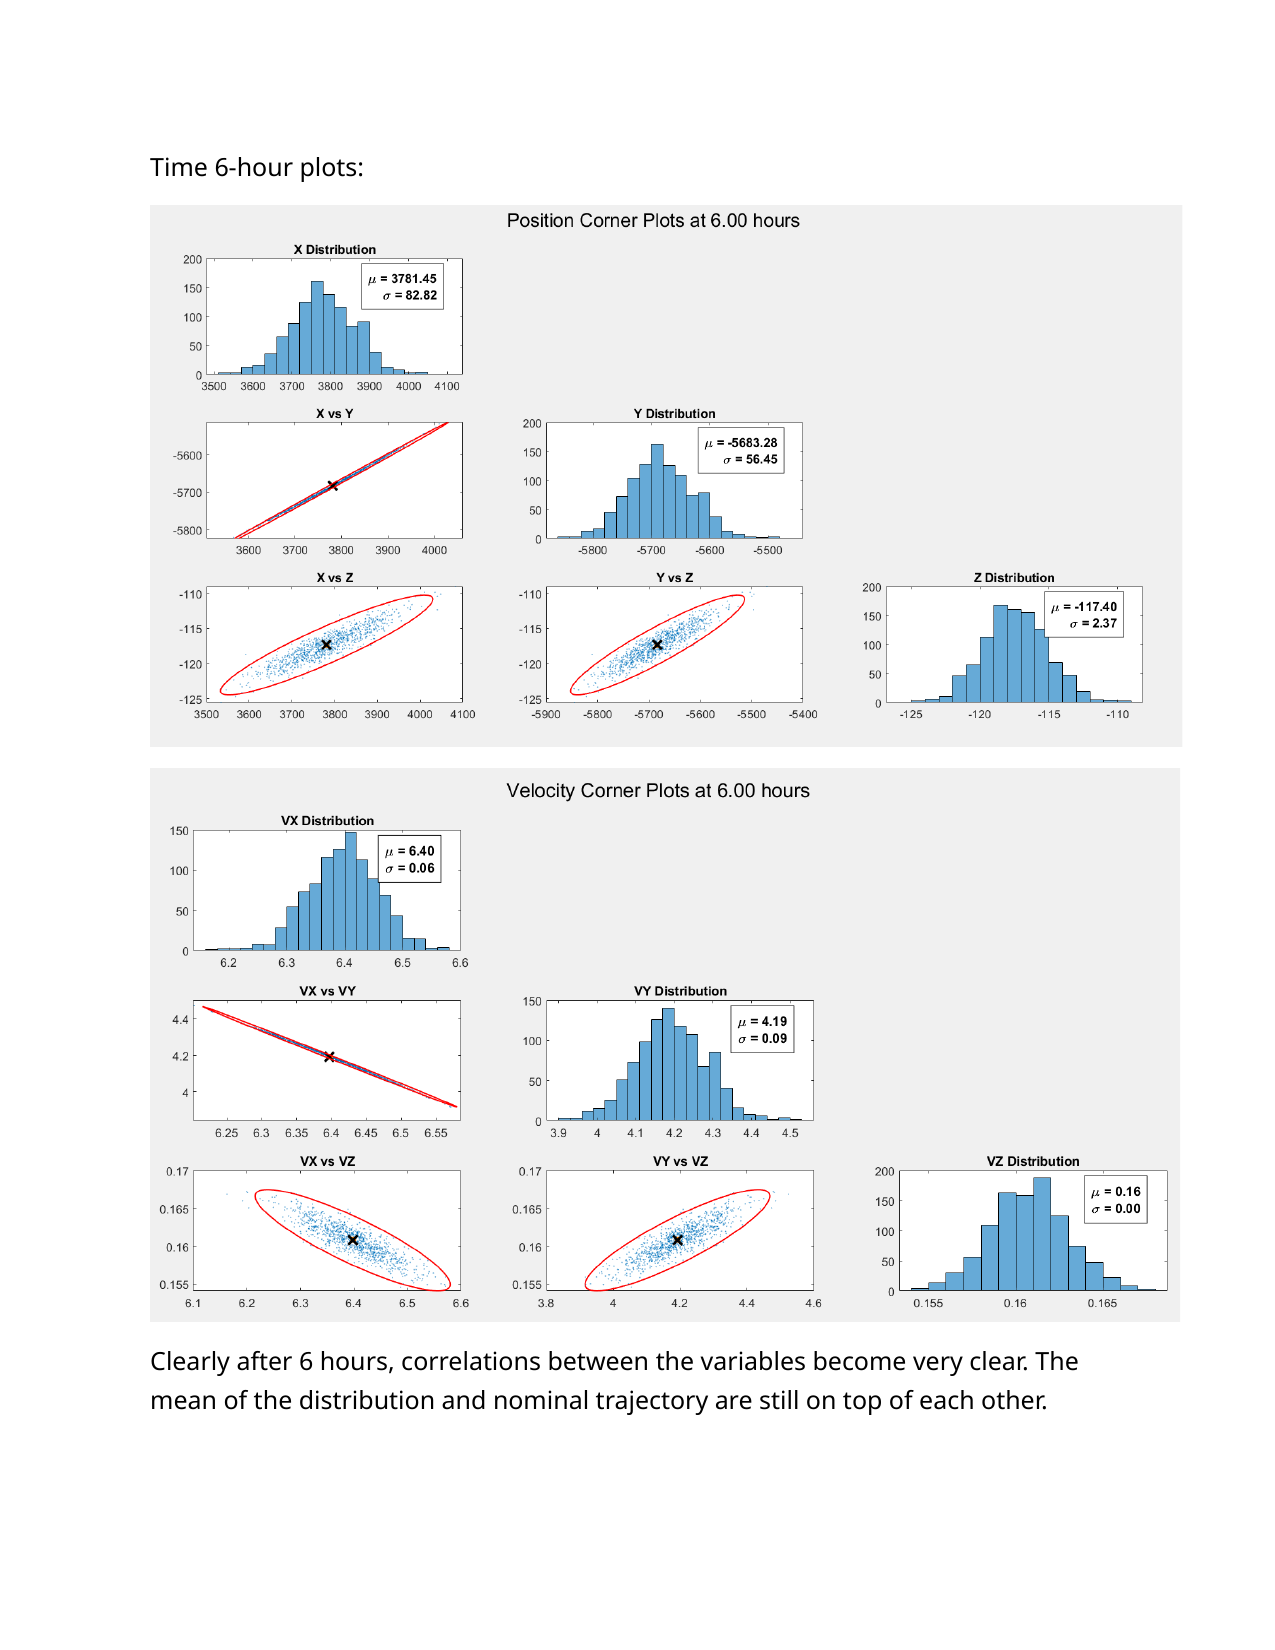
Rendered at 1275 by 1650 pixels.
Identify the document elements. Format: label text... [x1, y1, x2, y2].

picture [150, 768, 1181, 1322]
text Time 6-hour plots: [150, 150, 1125, 184]
text Clearly after 6 hours, correlations between the variables become very clear. The mean of the distribution and nominal trajectory are still on top of each other. [150, 1344, 1125, 1417]
picture [150, 205, 1183, 747]
